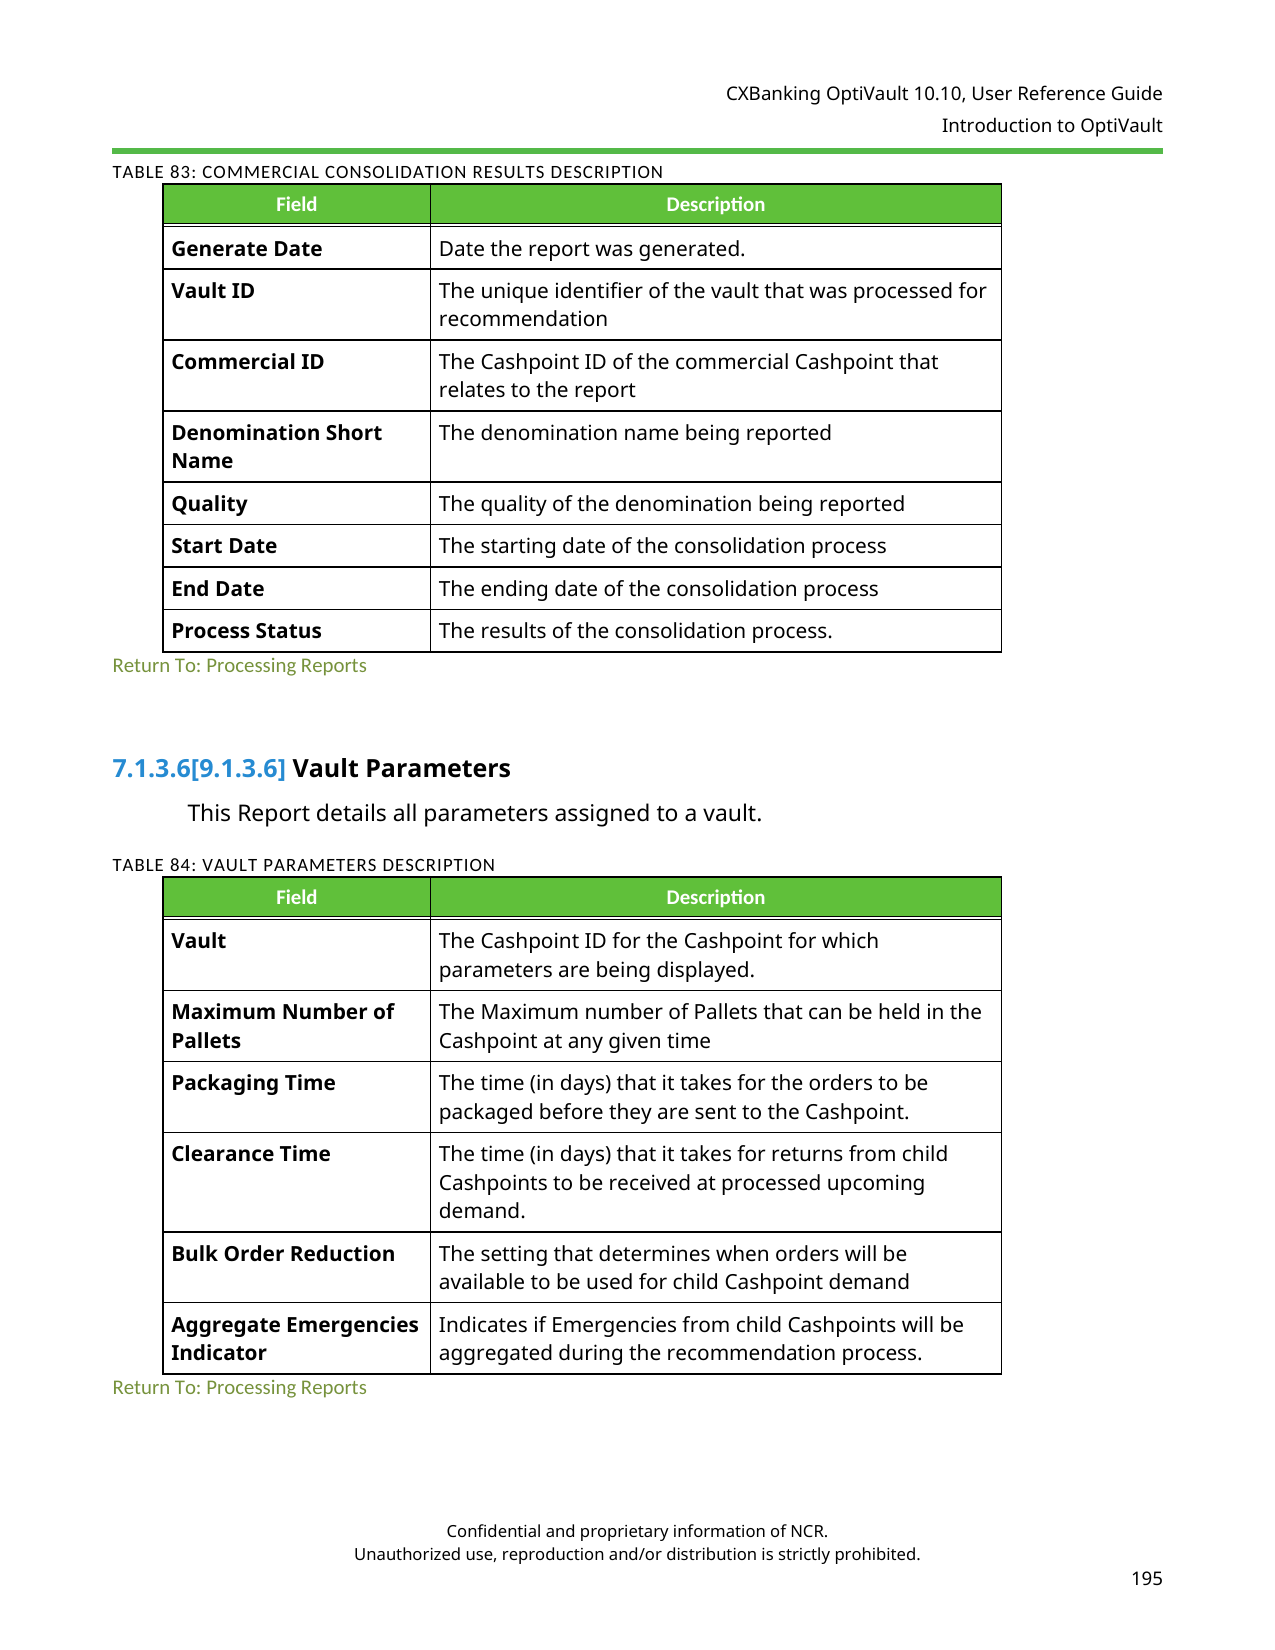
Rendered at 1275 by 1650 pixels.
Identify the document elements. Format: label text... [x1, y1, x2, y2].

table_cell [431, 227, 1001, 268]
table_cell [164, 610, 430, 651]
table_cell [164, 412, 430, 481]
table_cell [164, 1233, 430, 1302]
text Return To: Processing Reports [112, 653, 1163, 678]
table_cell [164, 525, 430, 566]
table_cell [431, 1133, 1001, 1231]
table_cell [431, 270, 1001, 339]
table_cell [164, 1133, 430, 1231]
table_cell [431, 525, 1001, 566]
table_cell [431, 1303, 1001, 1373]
subtitle Vault Parameters [112, 750, 1163, 784]
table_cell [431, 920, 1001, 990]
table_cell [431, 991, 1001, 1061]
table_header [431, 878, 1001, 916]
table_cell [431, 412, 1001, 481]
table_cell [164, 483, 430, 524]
text This Report details all parameters assigned to a vault. [187, 797, 1163, 828]
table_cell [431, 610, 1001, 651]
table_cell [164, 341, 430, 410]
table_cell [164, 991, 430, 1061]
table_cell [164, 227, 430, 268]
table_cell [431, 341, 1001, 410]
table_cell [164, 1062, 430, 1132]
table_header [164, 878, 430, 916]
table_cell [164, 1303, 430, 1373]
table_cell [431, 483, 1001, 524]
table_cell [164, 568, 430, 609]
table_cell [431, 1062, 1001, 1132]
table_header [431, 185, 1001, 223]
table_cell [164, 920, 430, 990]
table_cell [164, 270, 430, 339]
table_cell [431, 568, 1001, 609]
text Return To: Processing Reports [112, 1374, 1163, 1400]
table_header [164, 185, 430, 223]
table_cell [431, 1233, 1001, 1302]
